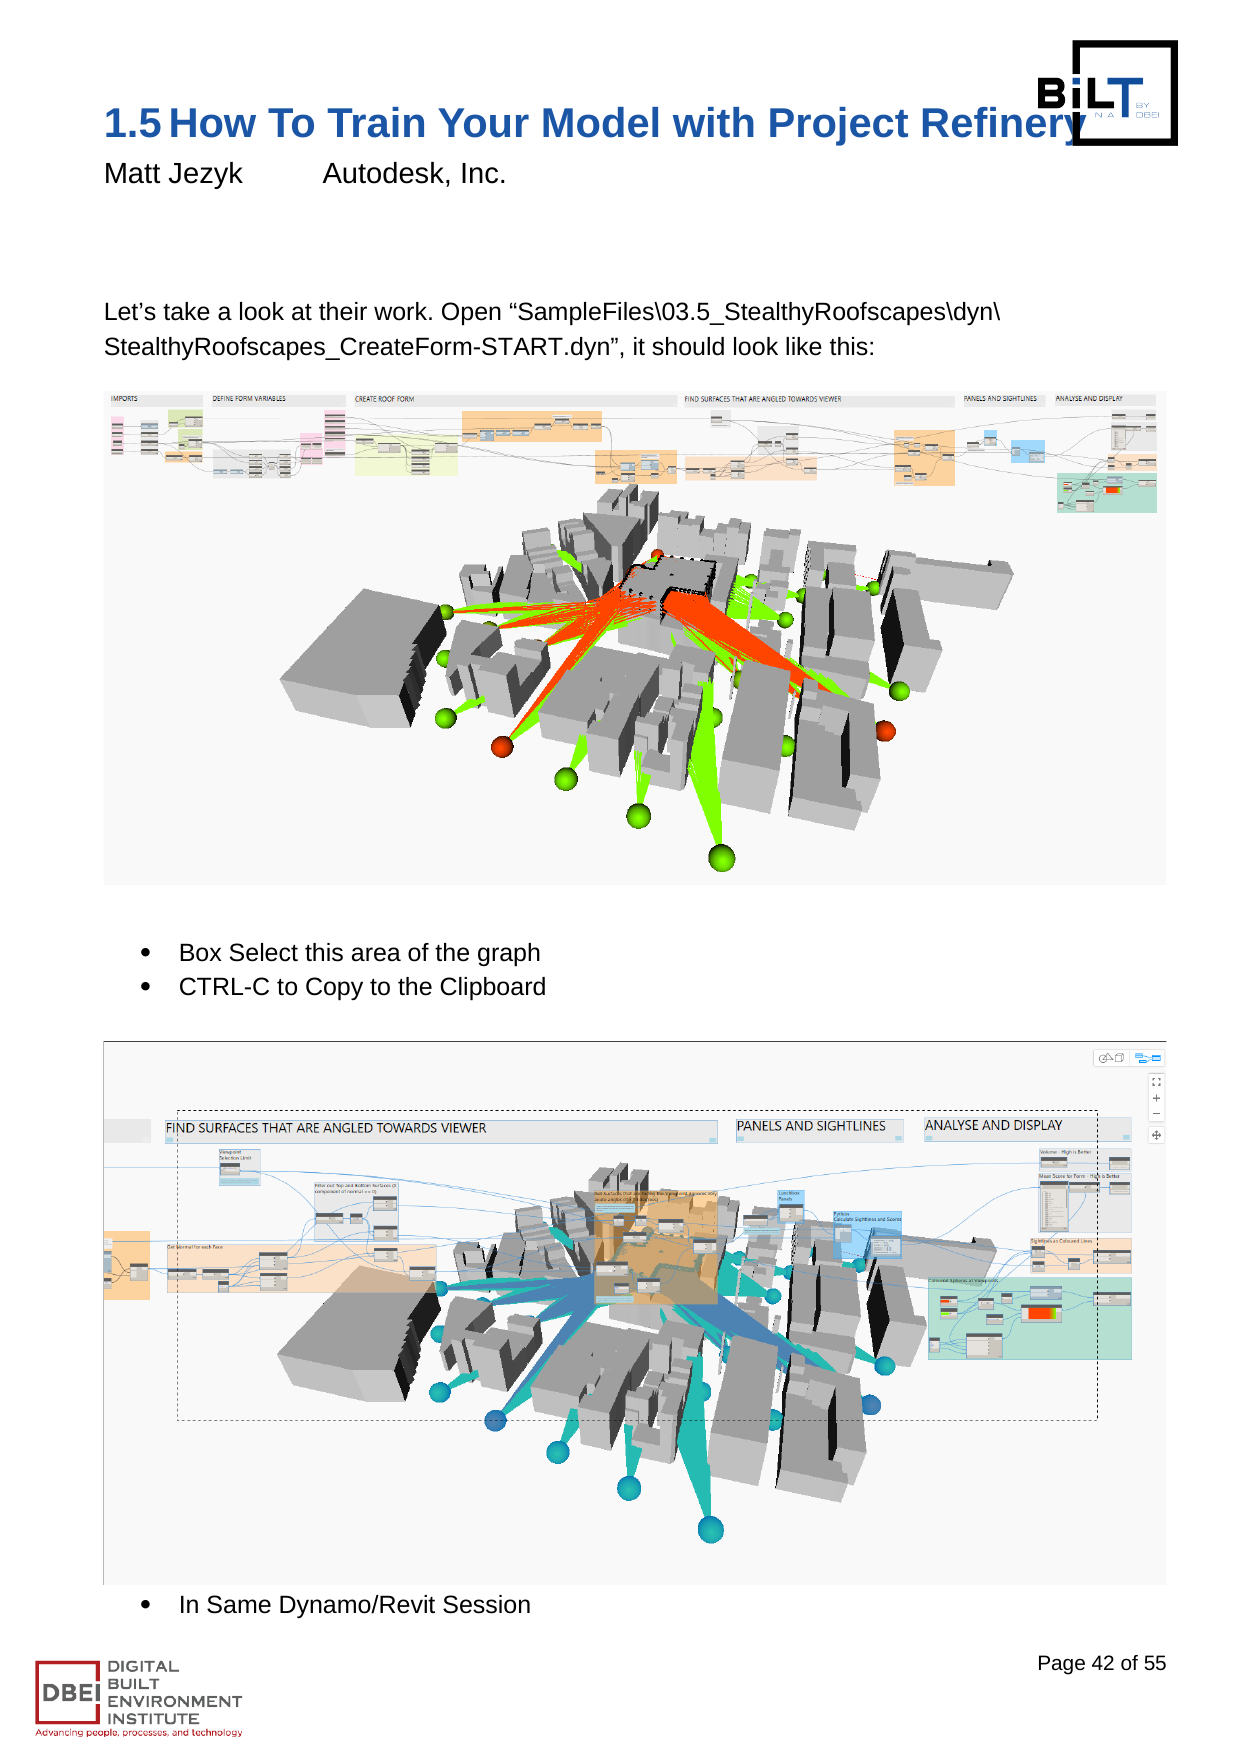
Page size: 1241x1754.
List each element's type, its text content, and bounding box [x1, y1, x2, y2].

list Box Select this area of the graph [141, 938, 1167, 967]
list In Same Dynamo/Revit Session [141, 1590, 1167, 1619]
picture [1031, 31, 1182, 154]
text Let’s take a look at their work. Open “SampleFiles\03.5_StealthyRoofscapes\dyn\ StealthyRoofscapes_CreateForm-START.dyn”, it should look like this: [103, 297, 1167, 360]
picture [103, 1041, 1167, 1585]
list CTRL-C to Copy to the Clipboard [141, 972, 1167, 1001]
picture [27, 1652, 243, 1740]
picture [103, 391, 1167, 885]
